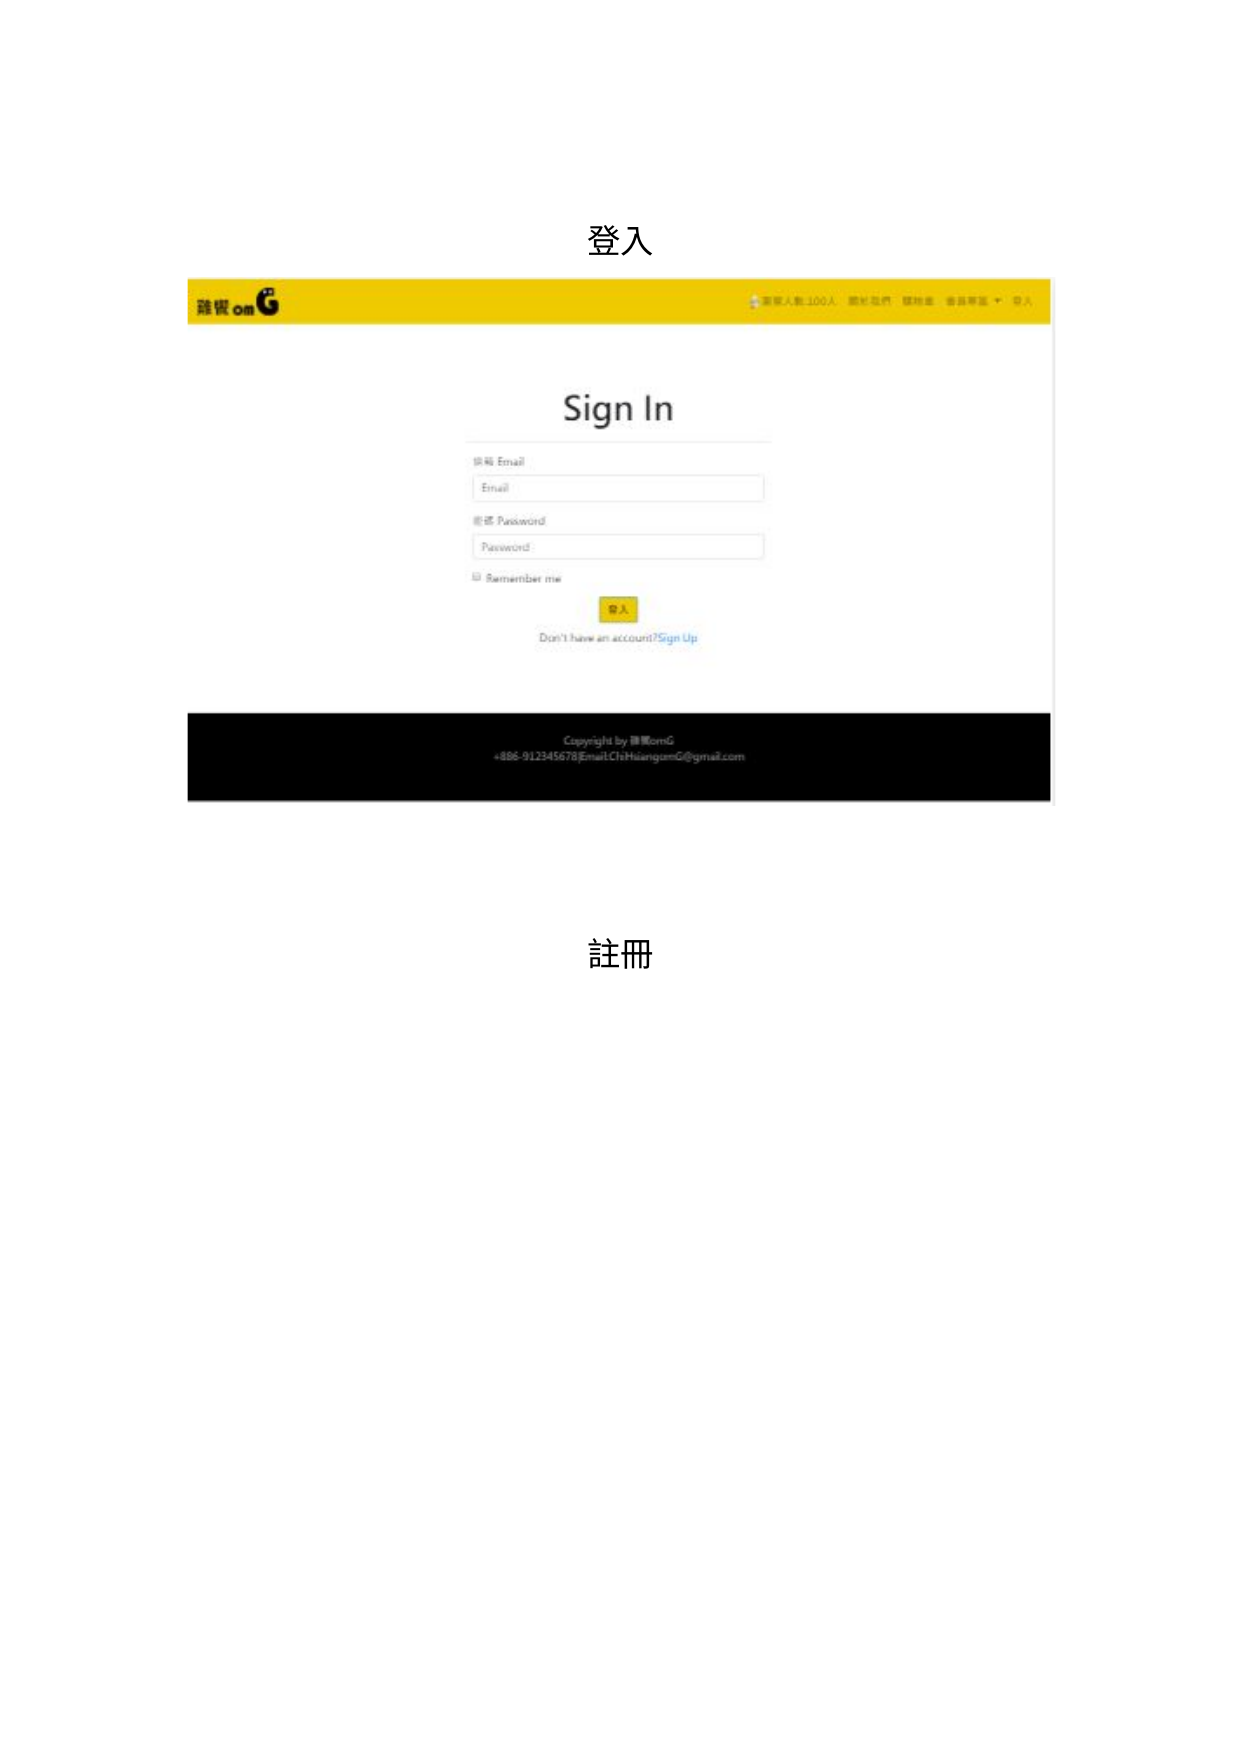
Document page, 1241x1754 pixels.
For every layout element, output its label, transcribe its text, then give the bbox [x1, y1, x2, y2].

picture [187, 277, 1056, 806]
text 登入 [187, 202, 1053, 277]
text 註冊 [187, 914, 1053, 989]
